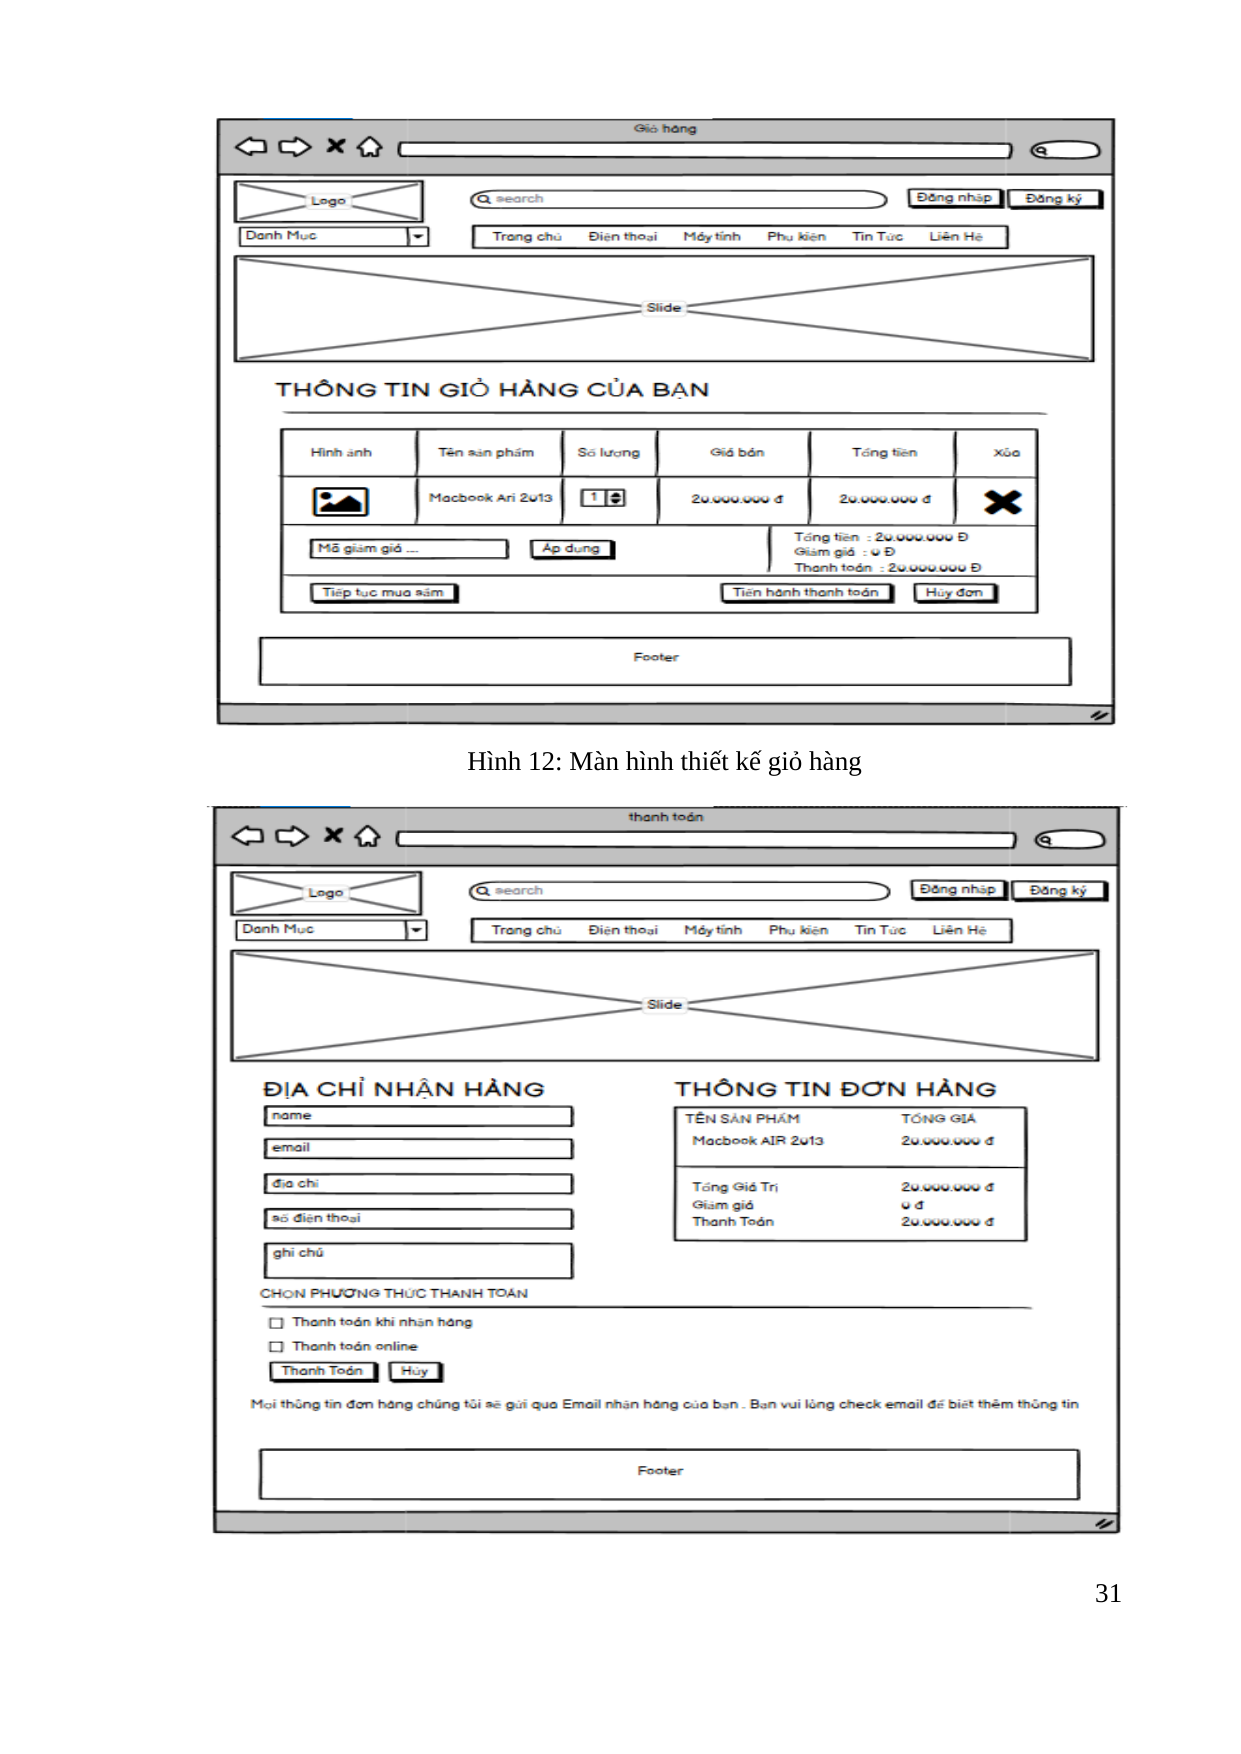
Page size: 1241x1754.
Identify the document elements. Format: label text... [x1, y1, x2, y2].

picture [206, 118, 1121, 729]
picture [206, 806, 1128, 1537]
